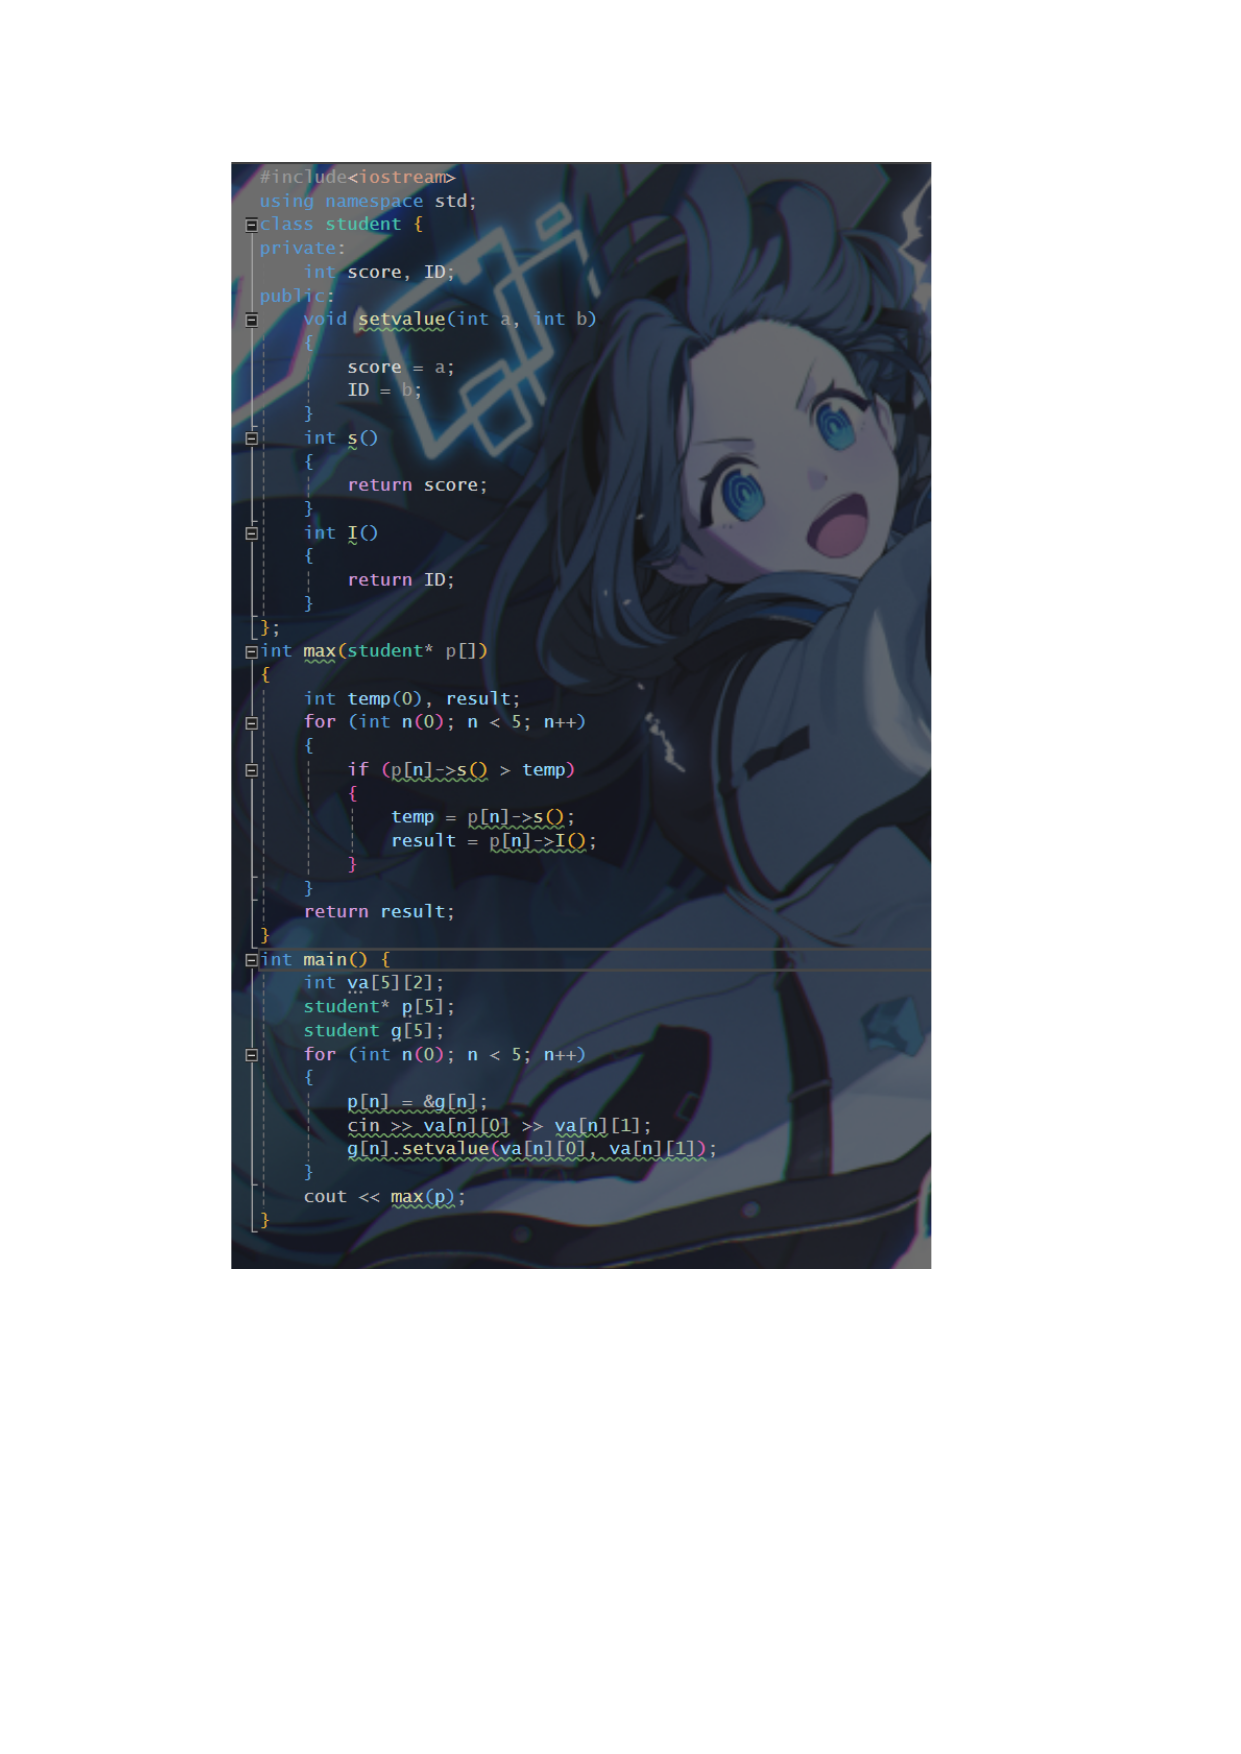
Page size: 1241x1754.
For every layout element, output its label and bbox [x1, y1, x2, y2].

picture [231, 162, 932, 1269]
